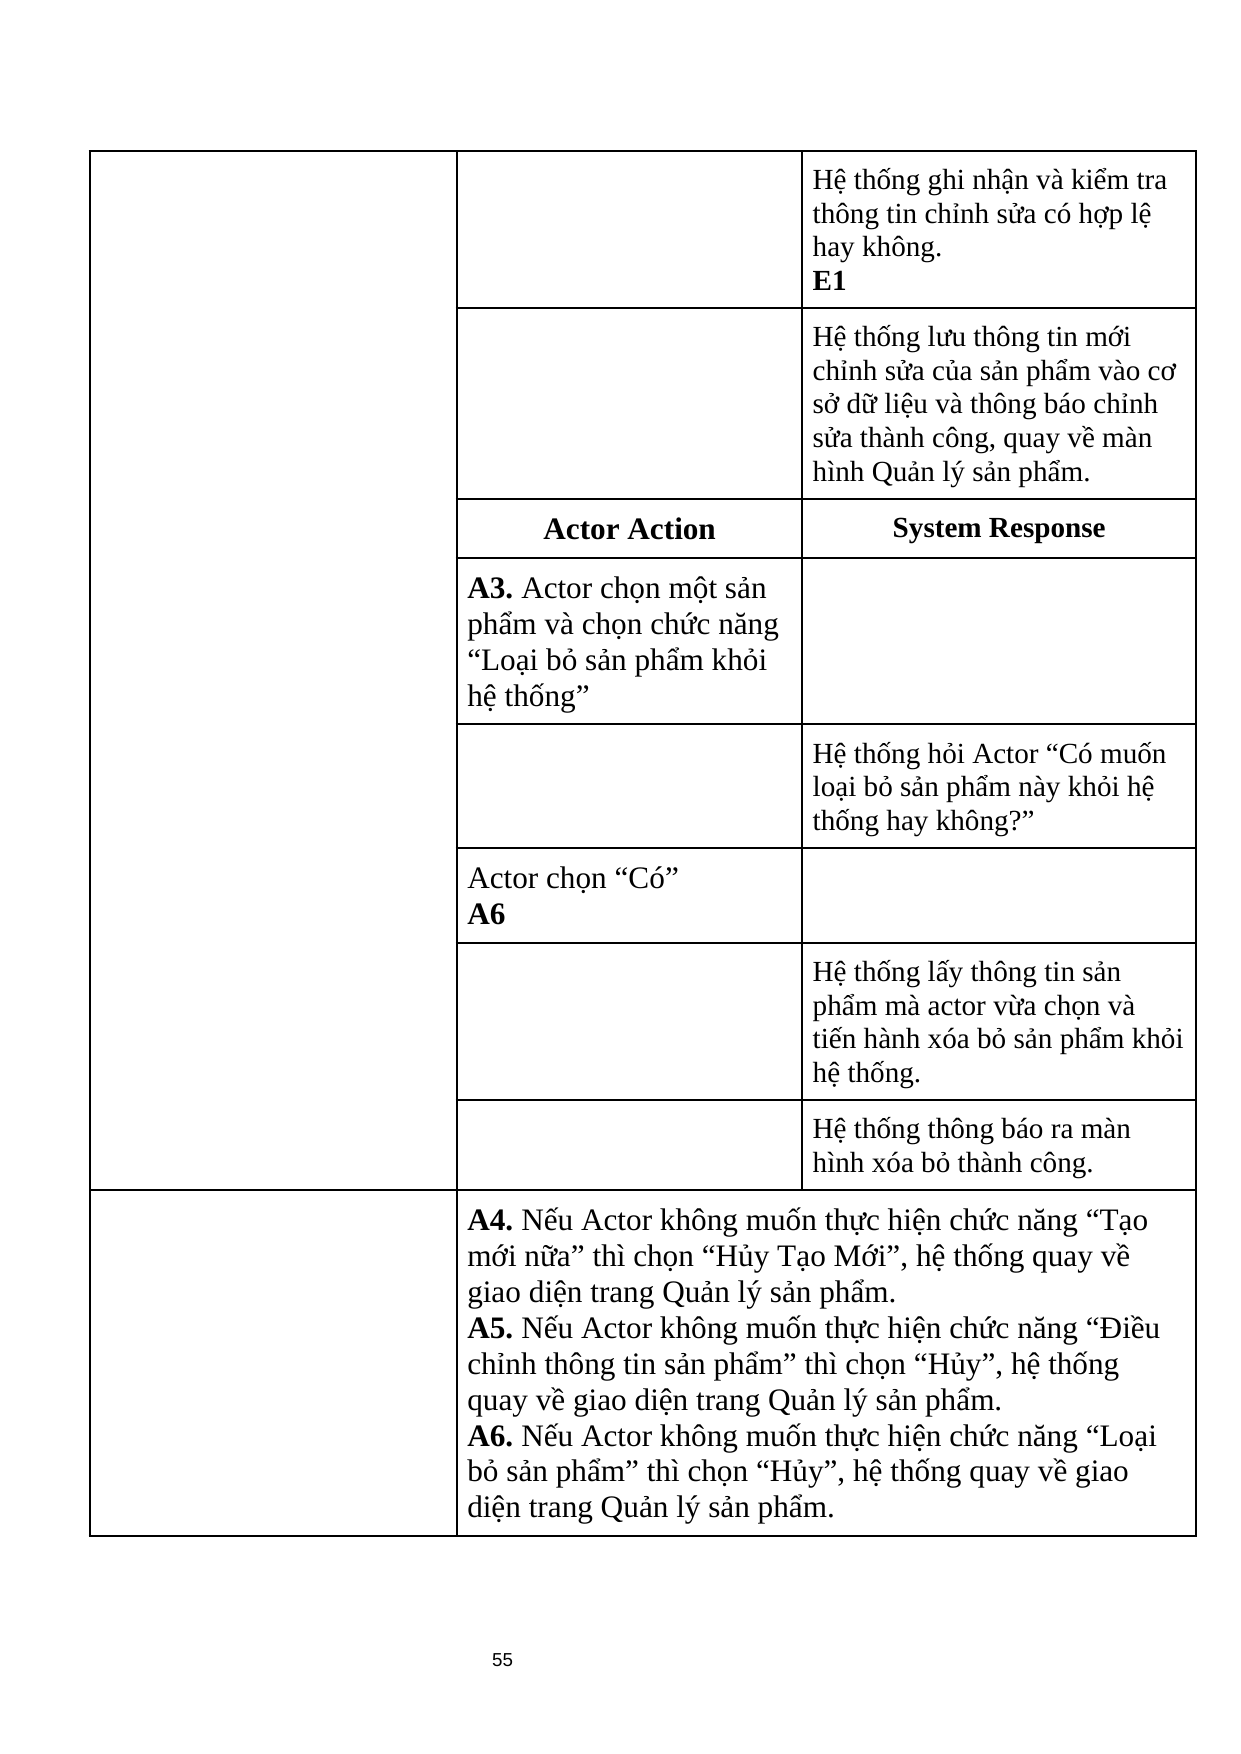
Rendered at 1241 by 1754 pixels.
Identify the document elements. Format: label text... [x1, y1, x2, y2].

table_cell [91, 1191, 456, 1535]
table_cell [458, 309, 801, 498]
table_cell [458, 944, 801, 1099]
table_cell Hệ thống hỏi Actor “Có muốn loại bỏ sản phẩm này khỏi hệ thống hay không?” [803, 725, 1195, 847]
table_cell [458, 152, 801, 307]
table_cell Actor chọn “Có” A6 [458, 849, 801, 942]
table_cell [803, 559, 1195, 723]
table_cell Hệ thống lưu thông tin mới chỉnh sửa của sản phẩm vào cơ sở dữ liệu và thông báo chỉnh sửa thành công, quay về màn hình Quản lý sản phẩm. [803, 309, 1195, 498]
table_cell Hệ thống ghi nhận và kiểm tra thông tin chỉnh sửa có hợp lệ hay không. E1 [803, 152, 1195, 307]
table_cell A3. Actor chọn một sản phẩm và chọn chức năng “Loại bỏ sản phẩm khỏi hệ thống” [458, 559, 801, 723]
table_cell A4. Nếu Actor không muốn thực hiện chức năng “Tạo mới nữa” thì chọn “Hủy Tạo Mới”, hệ thống quay về giao diện trang Quản lý sản phẩm. A5. Nếu Actor không muốn thực hiện chức năng “Điều chỉnh thông tin sản phẩm” thì chọn “Hủy”, hệ thống quay về giao diện trang Quản lý sản phẩm. A6. Nếu Actor không muốn thực hiện chức năng “Loại bỏ sản phẩm” thì chọn “Hủy”, hệ thống quay về giao diện trang Quản lý sản phẩm. [458, 1191, 1195, 1535]
table_cell System Response [803, 500, 1195, 557]
table_cell [458, 1101, 801, 1189]
table_cell [458, 725, 801, 847]
table_cell Actor Action [458, 500, 801, 557]
table_cell [803, 849, 1195, 942]
table_cell Hệ thống thông báo ra màn hình xóa bỏ thành công. [803, 1101, 1195, 1189]
table_cell Hệ thống lấy thông tin sản phẩm mà actor vừa chọn và tiến hành xóa bỏ sản phẩm khỏi hệ thống. [803, 944, 1195, 1099]
